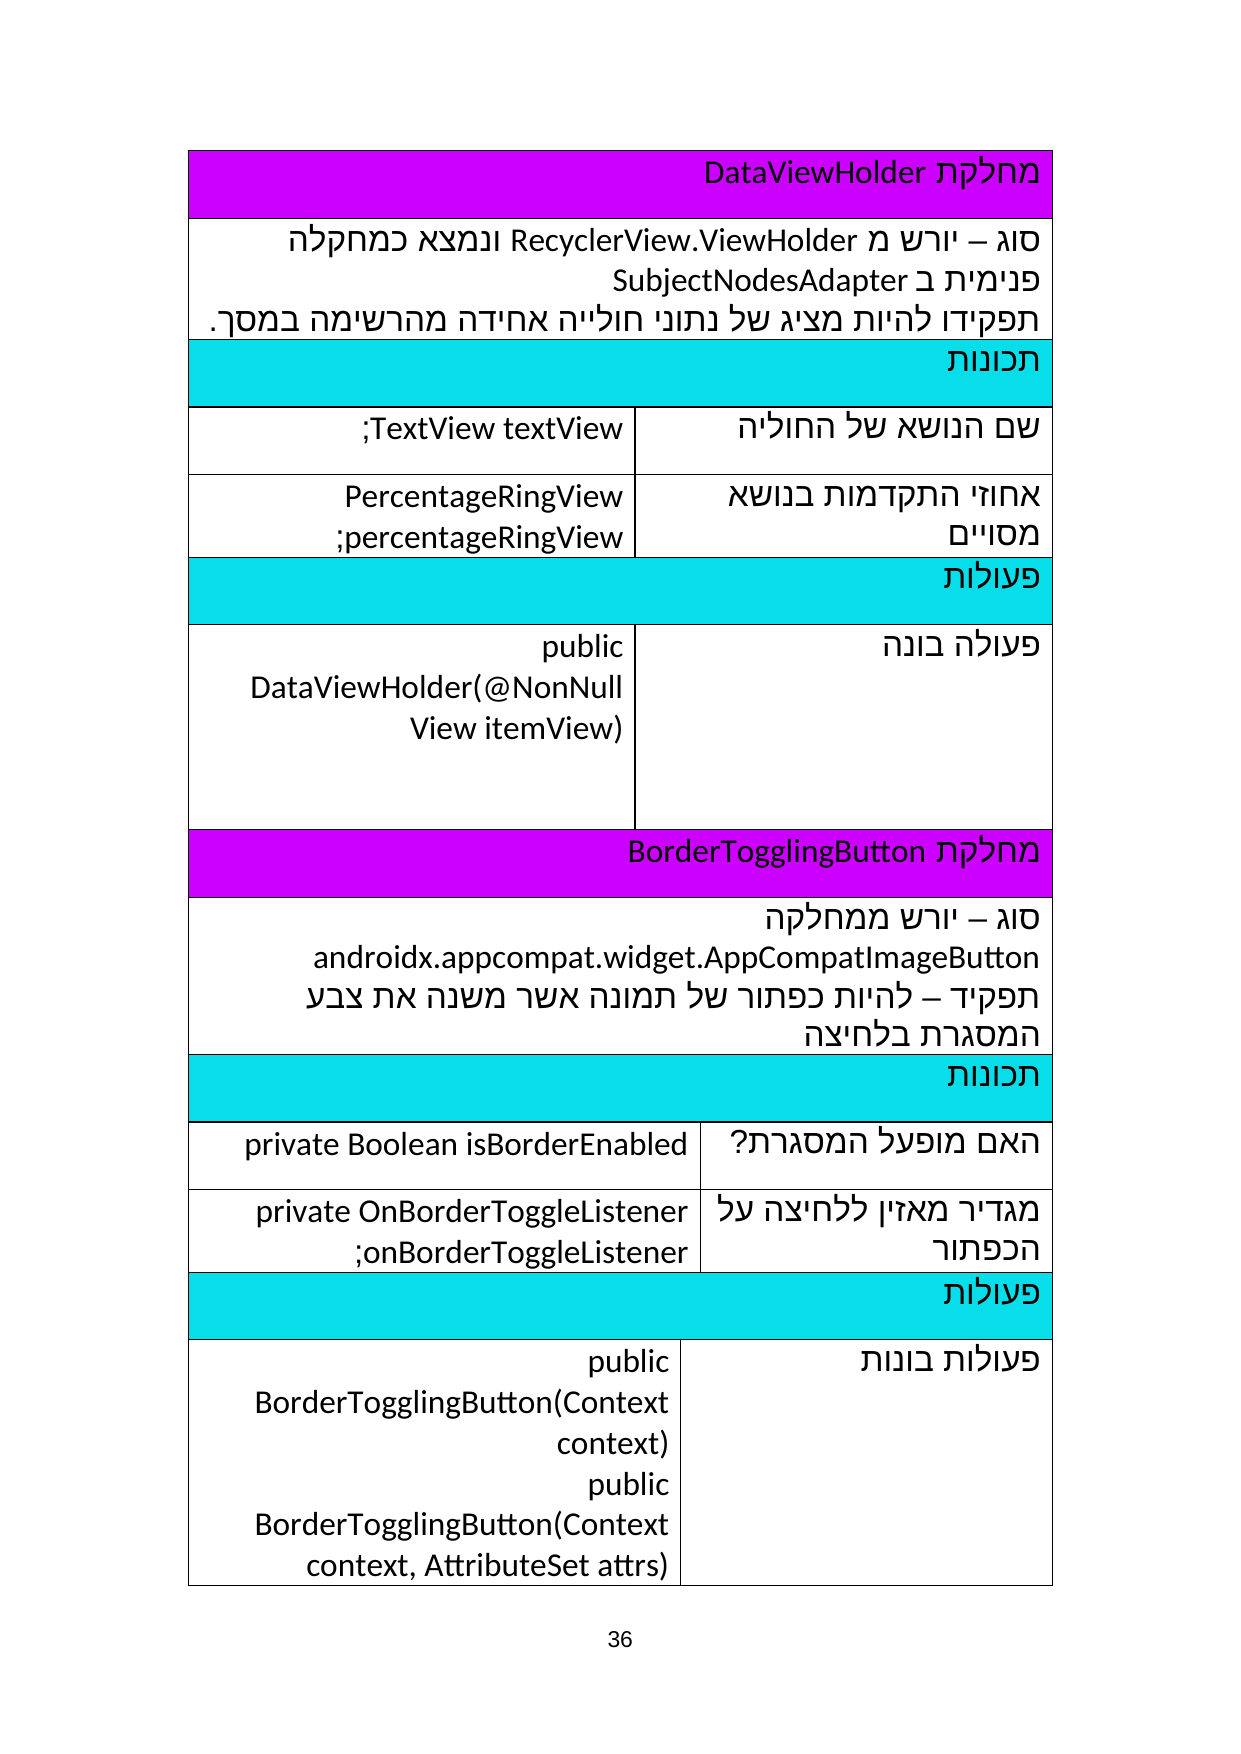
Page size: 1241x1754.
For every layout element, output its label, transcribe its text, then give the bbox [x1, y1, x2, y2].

table_cell private OnBorderToggleListener onBorderToggleListener; [189, 1190, 700, 1272]
table_cell סוג – יורש מ RecyclerView.ViewHolder ונמצא כמחקלה פנימית ב SubjectNodesAdapter תפקידו להיות מציג של נתוני חולייה אחידה מהרשימה במסך. [189, 219, 1052, 339]
table_cell מחלקת BorderTogglingButton [189, 830, 1052, 897]
table_cell PercentageRingView percentageRingView; [189, 475, 634, 557]
table_cell מגדיר מאזין ללחיצה על הכפתור [701, 1190, 1052, 1272]
table_cell TextView textView; [189, 408, 634, 474]
table_cell פעולות [189, 558, 1052, 624]
table_cell פעולה בונה [636, 625, 1052, 829]
table_cell פעולות [189, 1273, 1052, 1339]
table_cell שם הנושא של החוליה [636, 408, 1052, 474]
table_cell תכונות [189, 340, 1052, 406]
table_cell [189, 1340, 680, 1585]
table_cell תכונות [189, 1055, 1052, 1121]
table_cell סוג – יורש ממחלקה androidx.appcompat.widget.AppCompatImageButton תפקיד – להיות כפתור של תמונה אשר משנה את צבע המסגרת בלחיצה [189, 898, 1052, 1054]
table_cell מחלקת DataViewHolder [189, 151, 1052, 218]
table_cell public DataViewHolder(@NonNull View itemView) [189, 625, 634, 829]
table_cell האם מופעל המסגרת? [701, 1123, 1052, 1189]
table_cell private Boolean isBorderEnabled [189, 1123, 700, 1189]
table_cell פעולות בונות [681, 1340, 1052, 1585]
table_cell אחוזי התקדמות בנושא מסויים [636, 475, 1052, 557]
